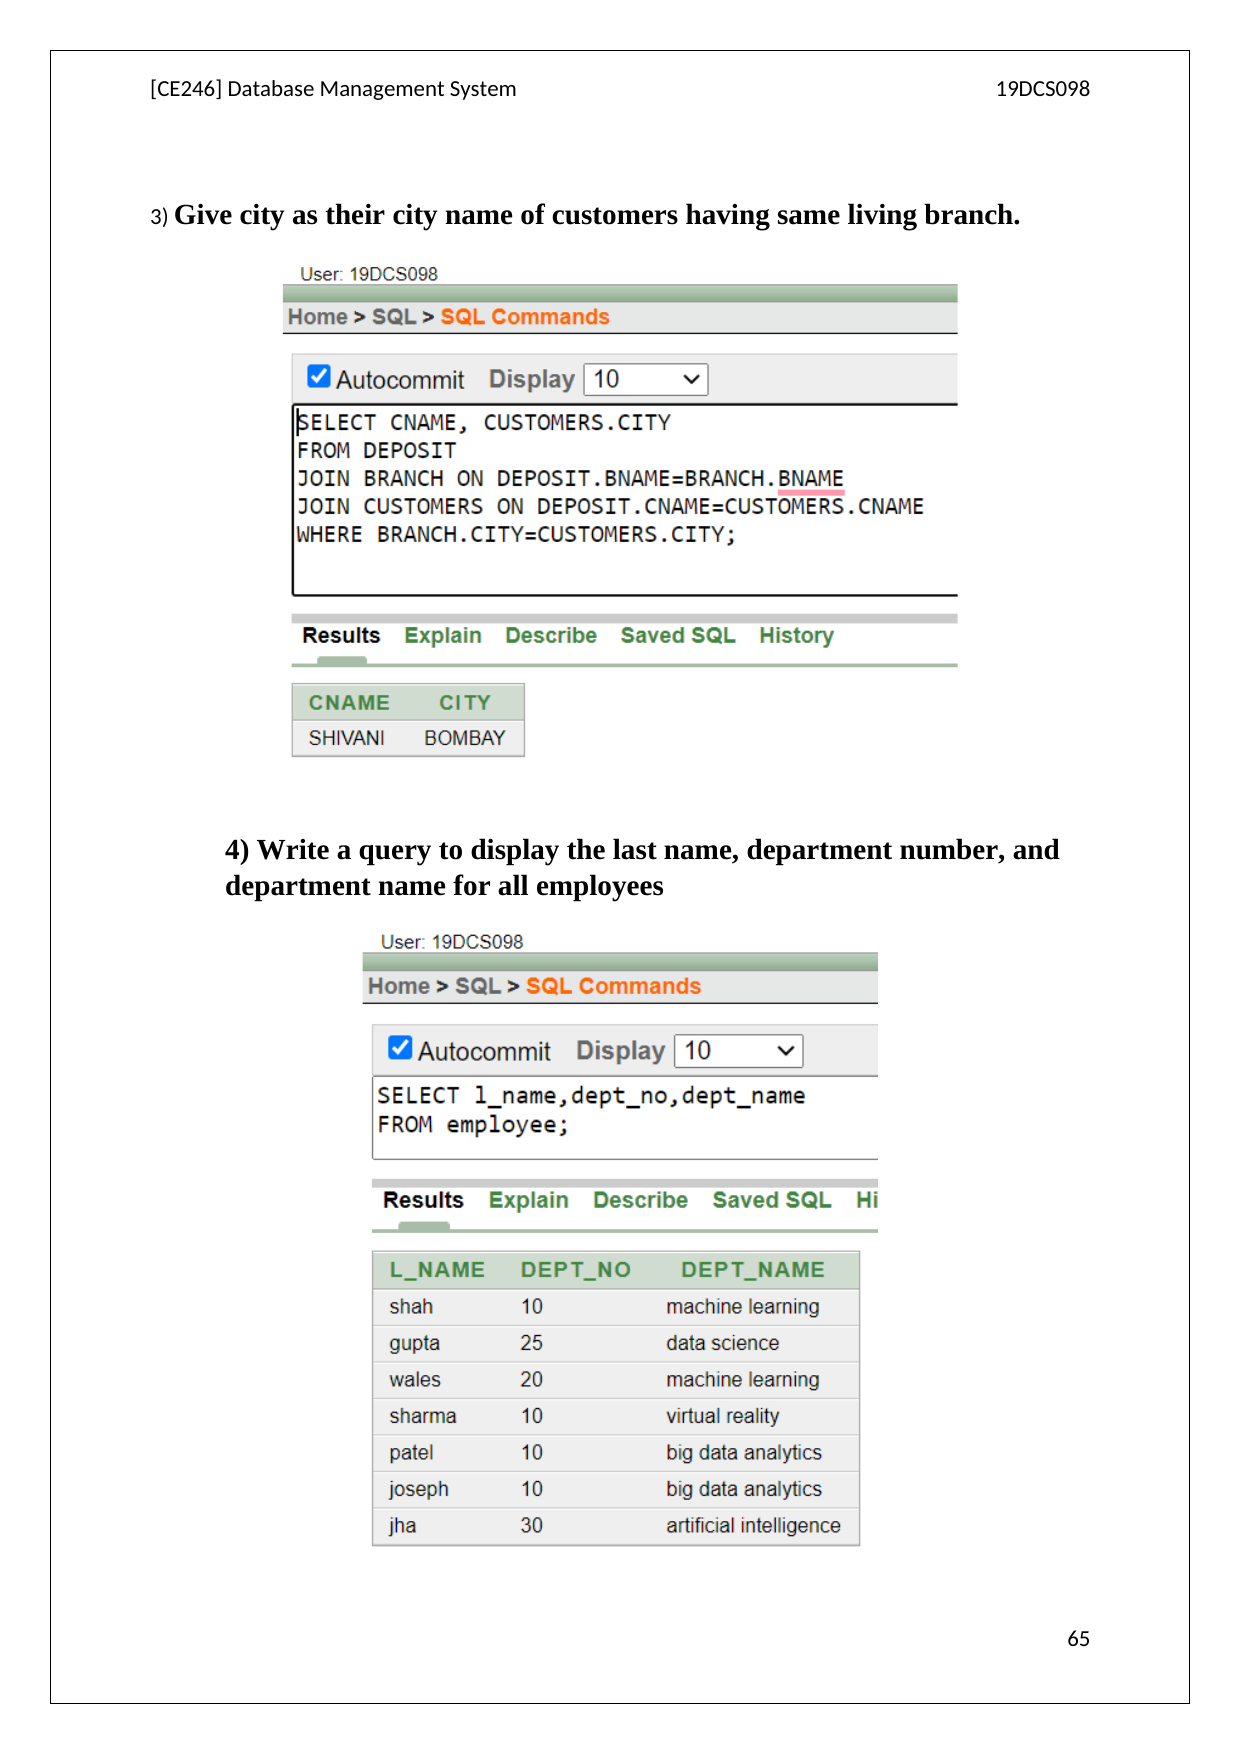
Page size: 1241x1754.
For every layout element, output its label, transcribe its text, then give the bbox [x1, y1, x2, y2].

picture [282, 249, 958, 767]
picture [362, 921, 878, 1554]
text 3) Give city as their city name of customers having same living branch. [150, 197, 1090, 230]
list 4) Write a query to display the last name, department number, and department name for all employees [225, 832, 1090, 902]
